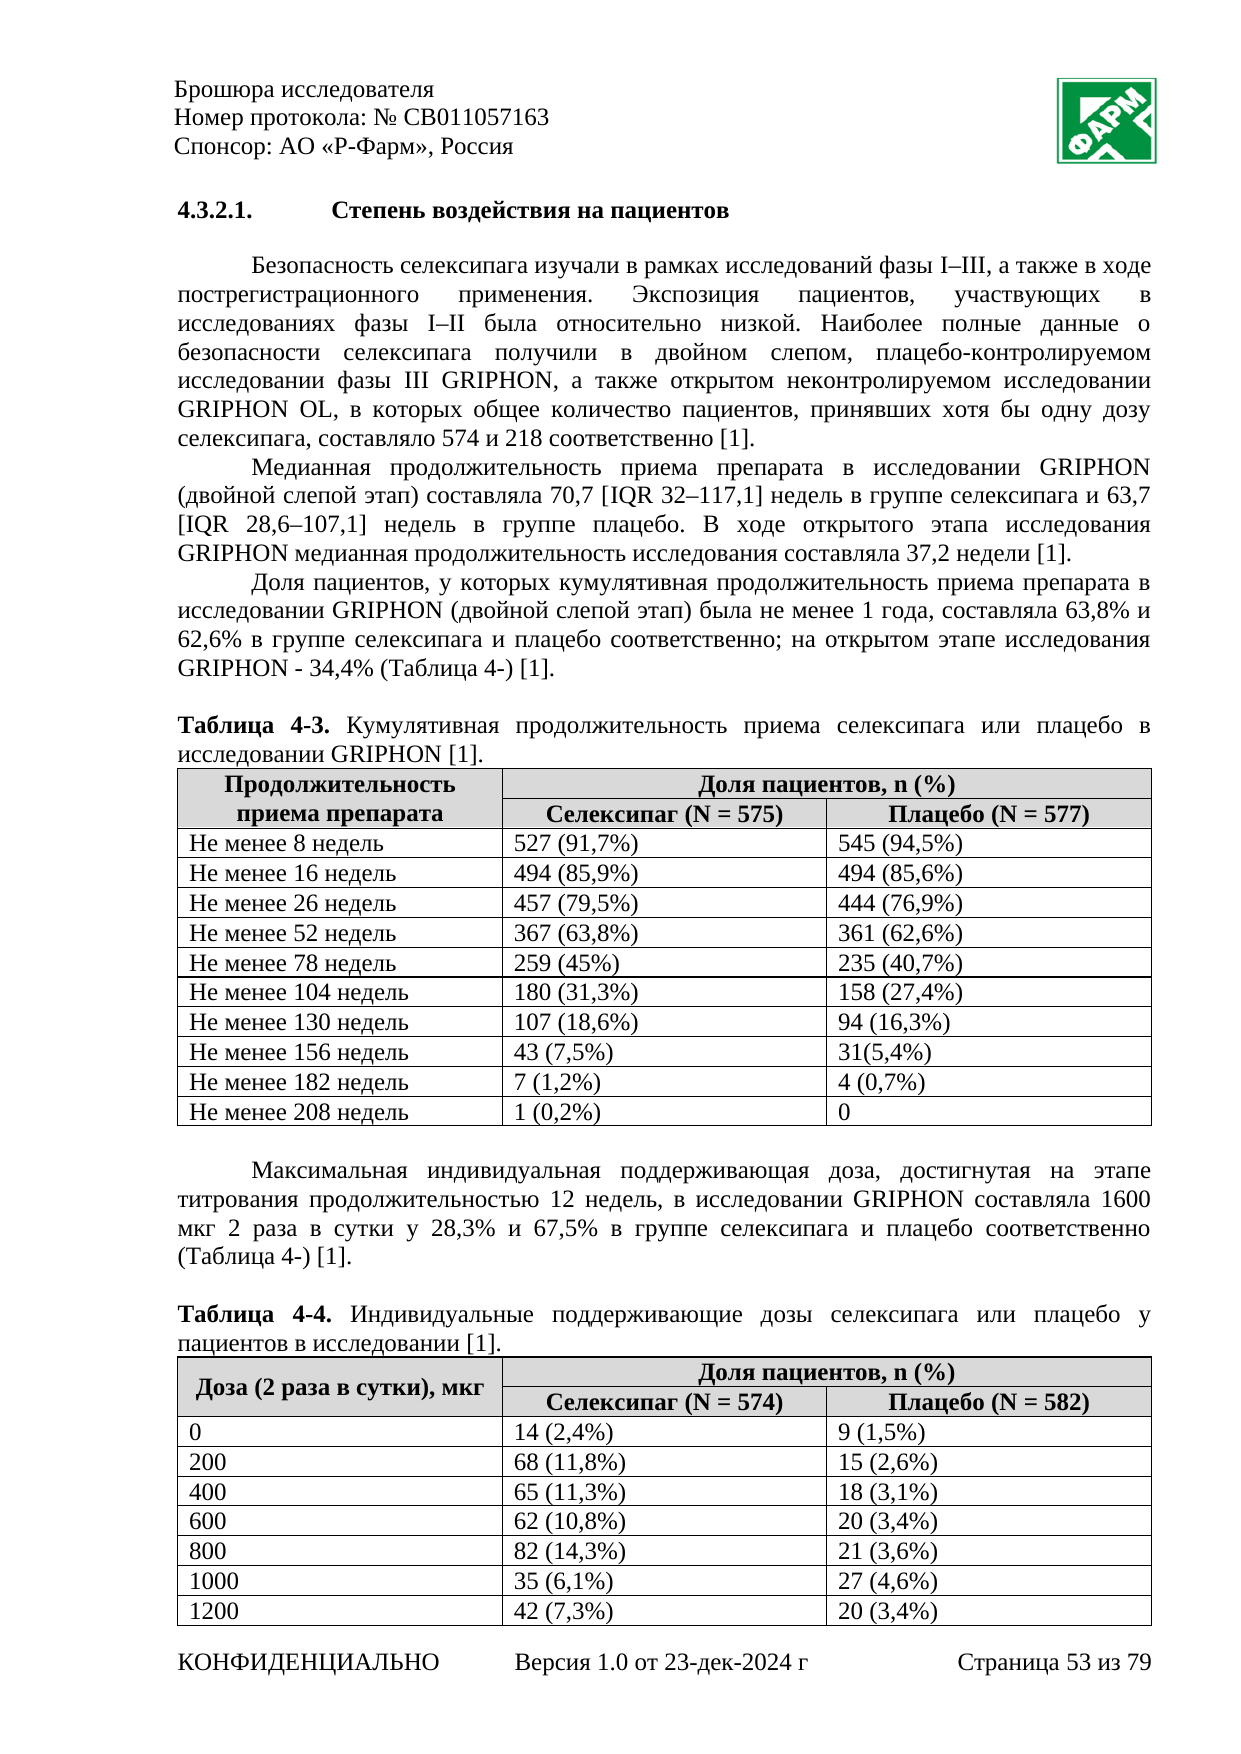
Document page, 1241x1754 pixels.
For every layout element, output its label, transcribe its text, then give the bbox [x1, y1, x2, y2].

table_cell 200 [178, 1447, 502, 1476]
text Доля пациентов, у которых кумулятивная продолжительность приема препарата в исследовании GRIPHON (двойной слепой этап) была не менее 1 года, составляла 63,8% и 62,6% в группе селексипага и плацебо соответственно; на открытом этапе исследования GRIPHON - 34,4% (Таблица 4-4) [1]. [177, 567, 1152, 682]
subtitle Степень воздействия на пациентов [177, 195, 1152, 223]
table_cell 180 (31,3%) [503, 978, 826, 1006]
table_cell 82 (14,3%) [503, 1536, 826, 1565]
picture [1052, 73, 1159, 166]
table_cell 94 (16,3%) [827, 1007, 1151, 1036]
table_cell Не менее 182 недель [178, 1067, 502, 1096]
table_cell 62 (10,8%) [503, 1506, 826, 1535]
table_cell 457 (79,5%) [503, 888, 826, 917]
table_header Доля пациентов, n (%) [503, 1358, 1151, 1386]
table_cell 444 (76,9%) [827, 888, 1151, 917]
table_cell 0 [178, 1417, 502, 1446]
table_cell 42 (7,3%) [503, 1596, 826, 1624]
table_header Доза (2 раза в сутки), мкг [178, 1358, 502, 1416]
table_cell 18 (3,1%) [827, 1477, 1151, 1505]
table_cell 361 (62,6%) [827, 918, 1151, 947]
table_cell Не менее 26 недель [178, 888, 502, 917]
table_cell 9 (1,5%) [827, 1417, 1151, 1446]
table_cell 1200 [178, 1596, 502, 1624]
table_cell Не менее 156 недель [178, 1037, 502, 1066]
text Медианная продолжительность приема препарата в исследовании GRIPHON (двойной слепой этап) составляла 70,7 [IQR 32–117,1] недель в группе селексипага и 63,7 [IQR 28,6–107,1] недель в группе плацебо. В ходе открытого этапа исследования GRIPHON медианная продолжительность исследования составляла 37,2 недели [1]. [177, 452, 1152, 567]
table_cell 68 (11,8%) [503, 1447, 826, 1476]
table_cell Не менее 78 недель [178, 948, 502, 976]
table_cell 27 (4,6%) [827, 1566, 1151, 1595]
table_cell 20 (3,4%) [827, 1596, 1151, 1624]
table_cell Не менее 208 недель [178, 1097, 502, 1125]
table_cell 367 (63,8%) [503, 918, 826, 947]
table_cell 14 (2,4%) [503, 1417, 826, 1446]
table_cell Не менее 52 недель [178, 918, 502, 947]
table_cell 15 (2,6%) [827, 1447, 1151, 1476]
table_cell 65 (11,3%) [503, 1477, 826, 1505]
table_cell Плацебо (N = 582) [827, 1387, 1151, 1416]
table_cell Селексипаг (N = 574) [503, 1387, 826, 1416]
table_cell 43 (7,5%) [503, 1037, 826, 1066]
table_cell Плацебо (N = 577) [827, 799, 1151, 827]
text Максимальная индивидуальная поддерживающая доза, достигнутая на этапе титрования продолжительностью 12 недель, в исследовании GRIPHON составляла 1600 мкг 2 раза в сутки у 28,3% и 67,5% в группе селексипага и плацебо соответственно (Таблица 4-4) [1]. [177, 1155, 1152, 1270]
table_cell 1000 [178, 1566, 502, 1595]
table_cell 35 (6,1%) [503, 1566, 826, 1595]
table_cell 400 [178, 1477, 502, 1505]
table_cell 7 (1,2%) [503, 1067, 826, 1096]
table_cell Не менее 16 недель [178, 858, 502, 887]
table_cell Не менее 130 недель [178, 1007, 502, 1036]
table_cell 600 [178, 1506, 502, 1535]
table_cell 4 (0,7%) [827, 1067, 1151, 1096]
table_cell 527 (91,7%) [503, 829, 826, 857]
table_cell 545 (94,5%) [827, 829, 1151, 857]
table_cell 0 [827, 1097, 1151, 1125]
table_cell 1 (0,2%) [503, 1097, 826, 1125]
text Безопасность селексипага изучали в рамках исследований фазы I–III, а также в ходе пострегистрационного применения. Экспозиция пациентов, участвующих в исследованиях фазы I–II была относительно низкой. Наиболее полные данные о безопасности селексипага получили в двойном слепом, плацебо-контролируемом исследовании фазы III GRIPHON, а также открытом неконтролируемом исследовании GRIPHON OL, в которых общее количество пациентов, принявших хотя бы одну дозу селексипага, составляло 574 и 218 соответственно [1]. [177, 250, 1152, 452]
table_cell 20 (3,4%) [827, 1506, 1151, 1535]
table_cell 259 (45%) [503, 948, 826, 976]
table_cell Селексипаг (N = 575) [503, 799, 826, 827]
table_cell 21 (3,6%) [827, 1536, 1151, 1565]
table_cell Не менее 104 недель [178, 978, 502, 1006]
table_cell 107 (18,6%) [503, 1007, 826, 1036]
table_header Продолжительность приема препарата [178, 769, 502, 827]
table_cell 235 (40,7%) [827, 948, 1151, 976]
table_cell Не менее 8 недель [178, 829, 502, 857]
table_cell 158 (27,4%) [827, 978, 1151, 1006]
table_cell 800 [178, 1536, 502, 1565]
table_cell 494 (85,6%) [827, 858, 1151, 887]
table_cell 31(5,4%) [827, 1037, 1151, 1066]
table_cell 494 (85,9%) [503, 858, 826, 887]
table_header Доля пациентов, n (%) [503, 769, 1151, 798]
